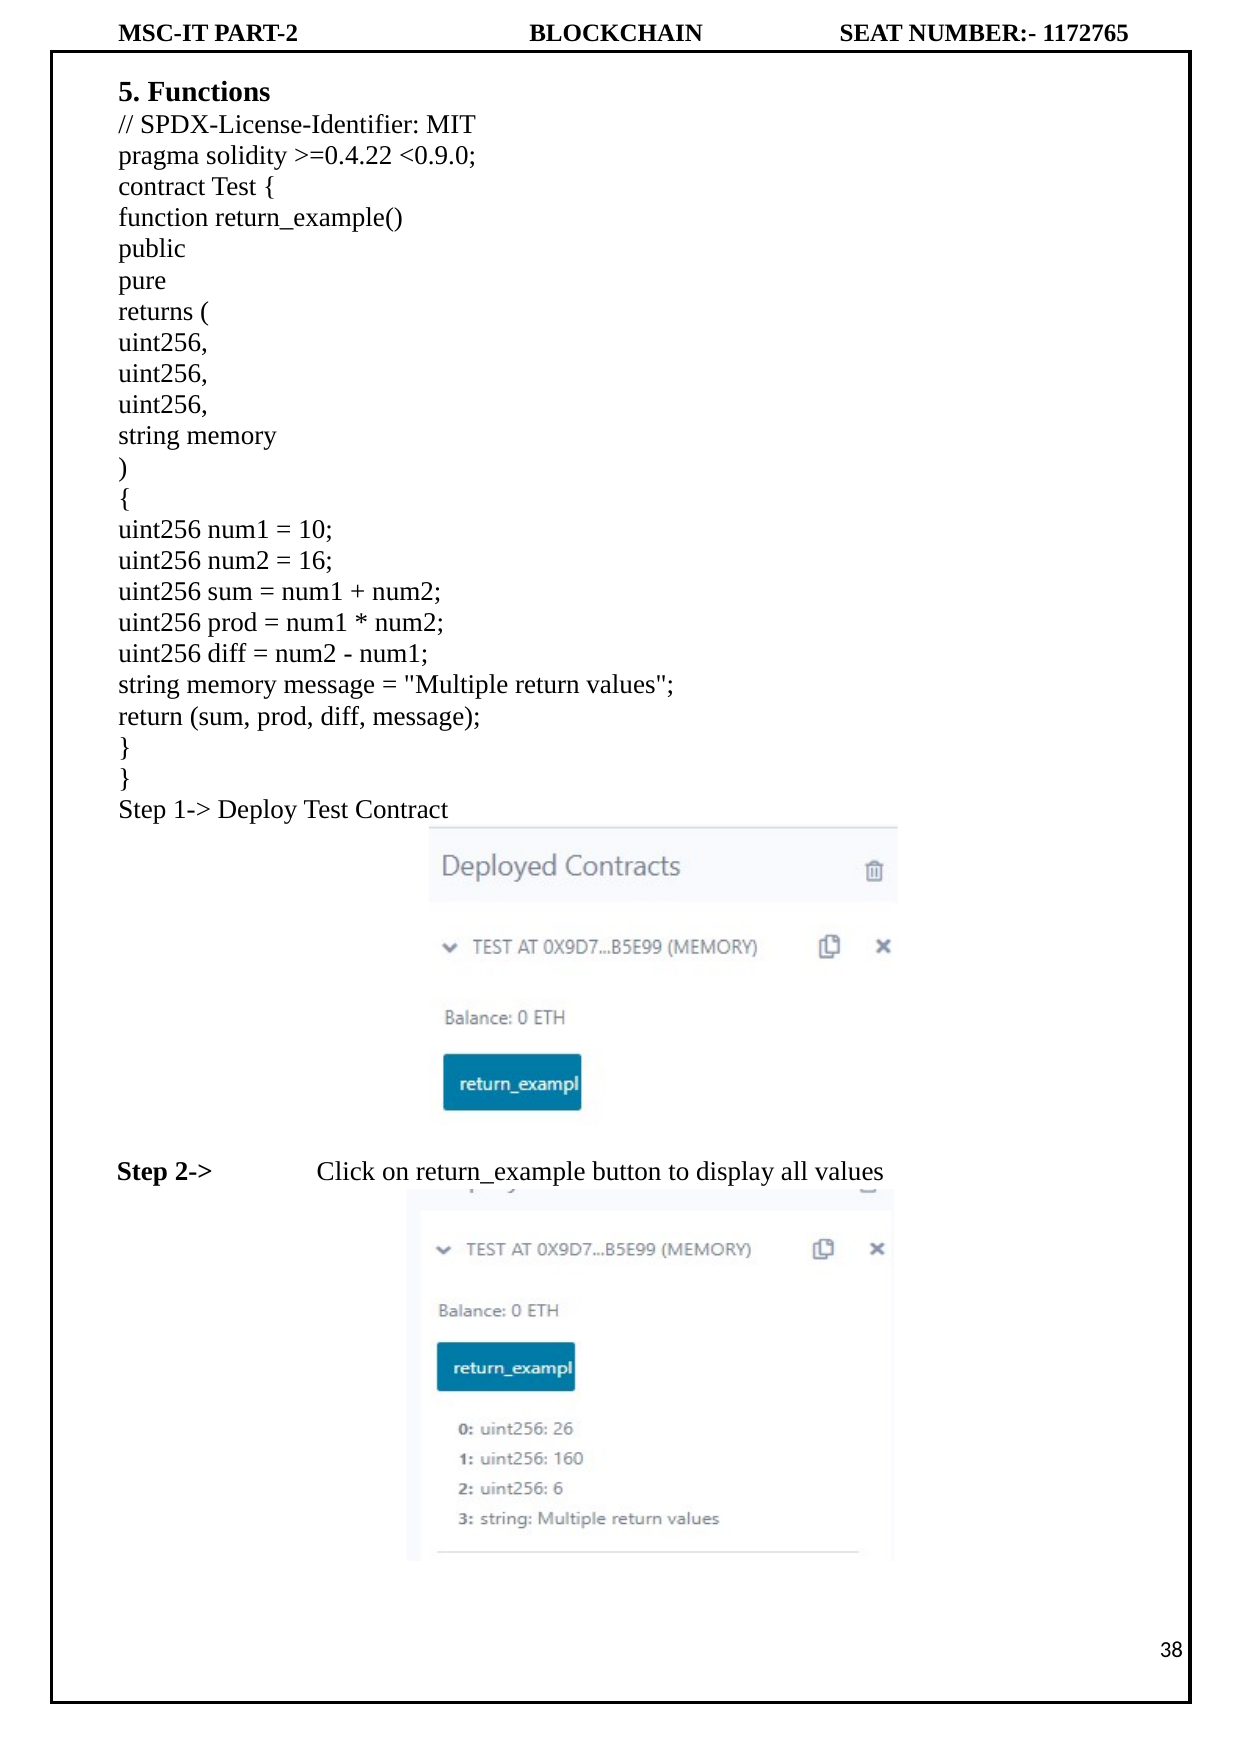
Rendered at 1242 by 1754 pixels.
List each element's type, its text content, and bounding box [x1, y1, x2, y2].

text { [118, 482, 1183, 513]
text } [118, 762, 1183, 793]
text pragma solidity >=0.4.22 <0.9.0; [118, 139, 1183, 170]
text return (sum, prod, diff, message); [118, 700, 1183, 731]
text string memory [118, 419, 1183, 451]
text returns ( [118, 295, 1183, 326]
text // SPDX-License-Identifier: MIT [118, 108, 1183, 139]
text string memory message = "Multiple return values"; [118, 669, 1183, 700]
text uint256 num1 = 10; [118, 513, 1183, 544]
text 5. Functions [118, 74, 1183, 108]
picture [428, 824, 898, 1153]
text ) [118, 451, 1183, 482]
text uint256 prod = num1 * num2; [118, 606, 1183, 637]
text public [118, 233, 1183, 264]
text uint256 num2 = 16; [118, 544, 1183, 575]
text } [118, 731, 1183, 762]
text function return_example() [118, 201, 1183, 233]
text uint256, [118, 326, 1183, 357]
text uint256 sum = num1 + num2; [118, 575, 1183, 606]
text uint256, [118, 388, 1183, 419]
picture [406, 1189, 895, 1561]
text Step 1-> Deploy Test Contract [118, 793, 1183, 824]
text Step 2-> Click on return_example button to display all values [117, 1155, 1183, 1186]
text pure [118, 264, 1183, 295]
text uint256, [118, 357, 1183, 388]
text contract Test { [118, 170, 1183, 201]
text uint256 diff = num2 - num1; [118, 637, 1183, 669]
